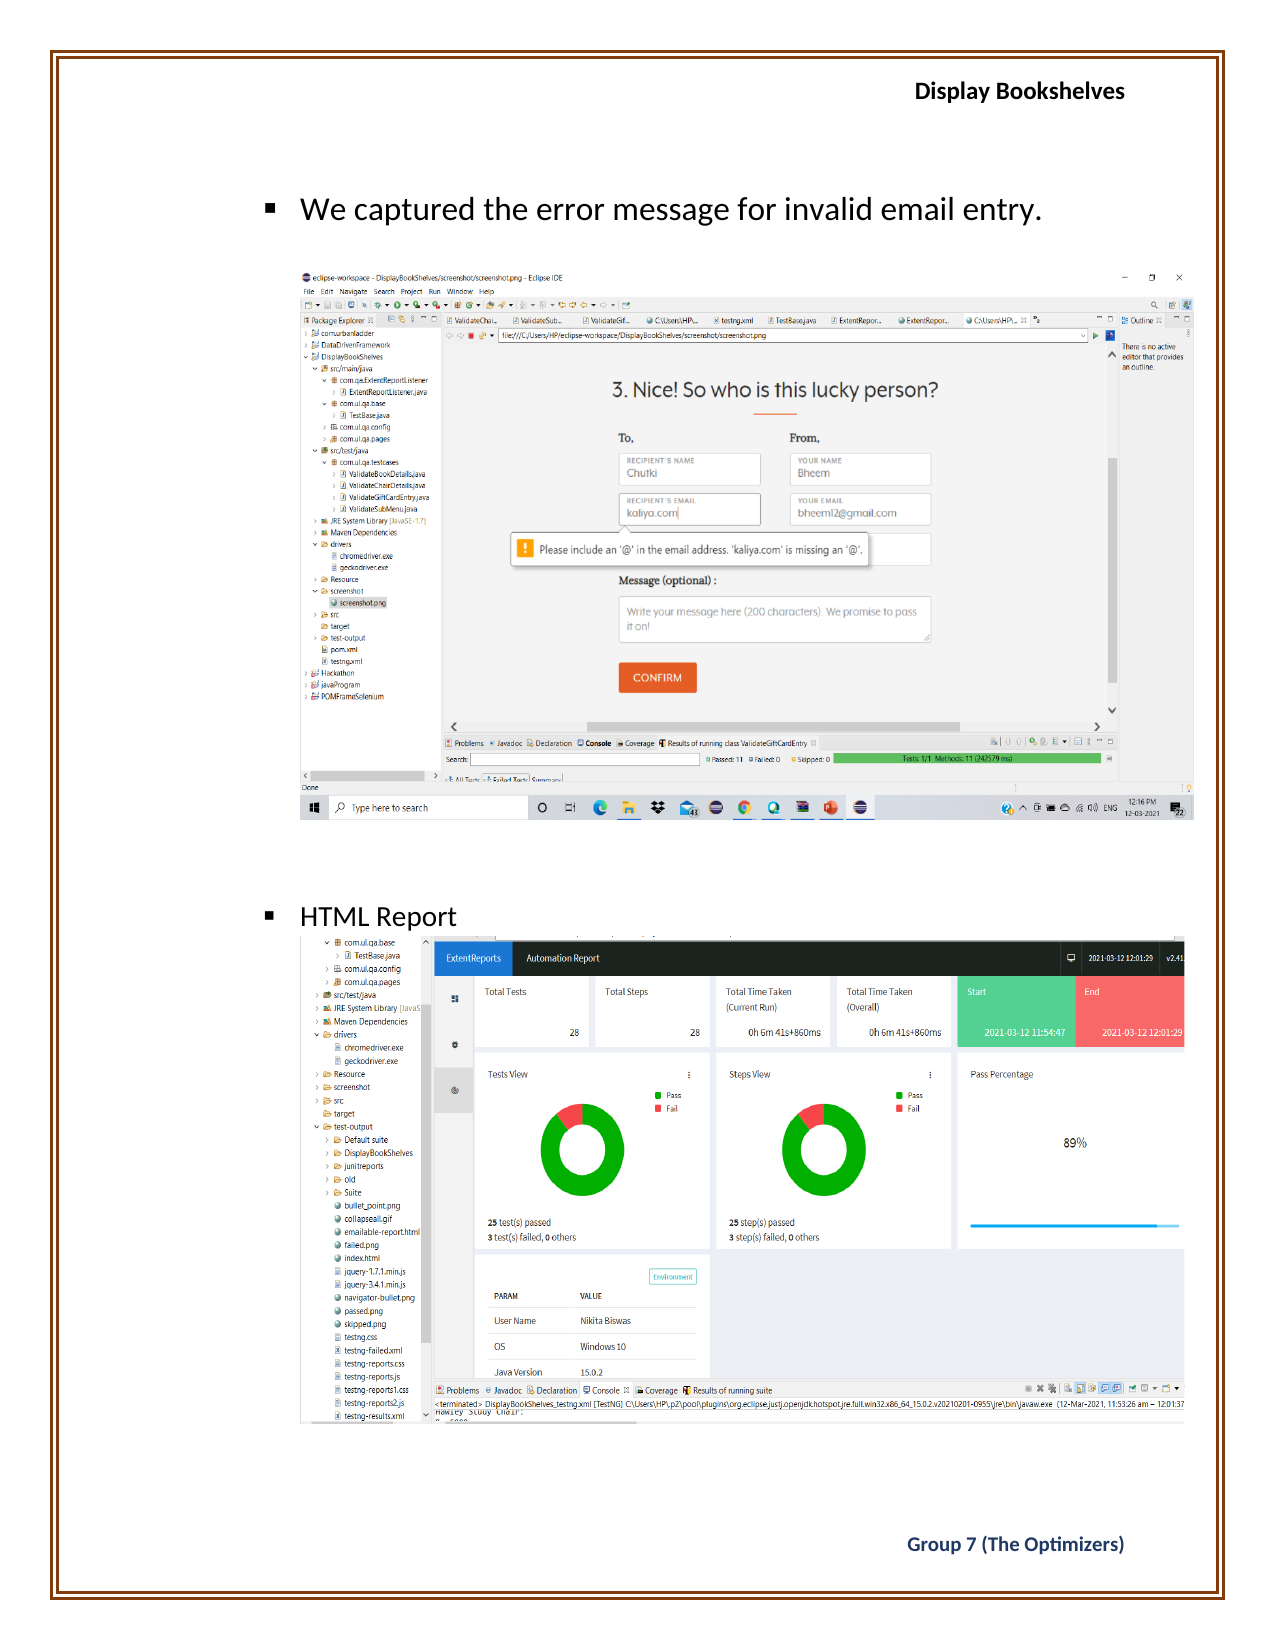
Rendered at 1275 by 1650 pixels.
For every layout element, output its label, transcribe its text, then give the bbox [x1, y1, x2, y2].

picture [300, 936, 1185, 1424]
picture [300, 270, 1194, 820]
list We captured the error message for invalid email entry. [262, 188, 1125, 229]
list HTML Report [262, 898, 1125, 934]
